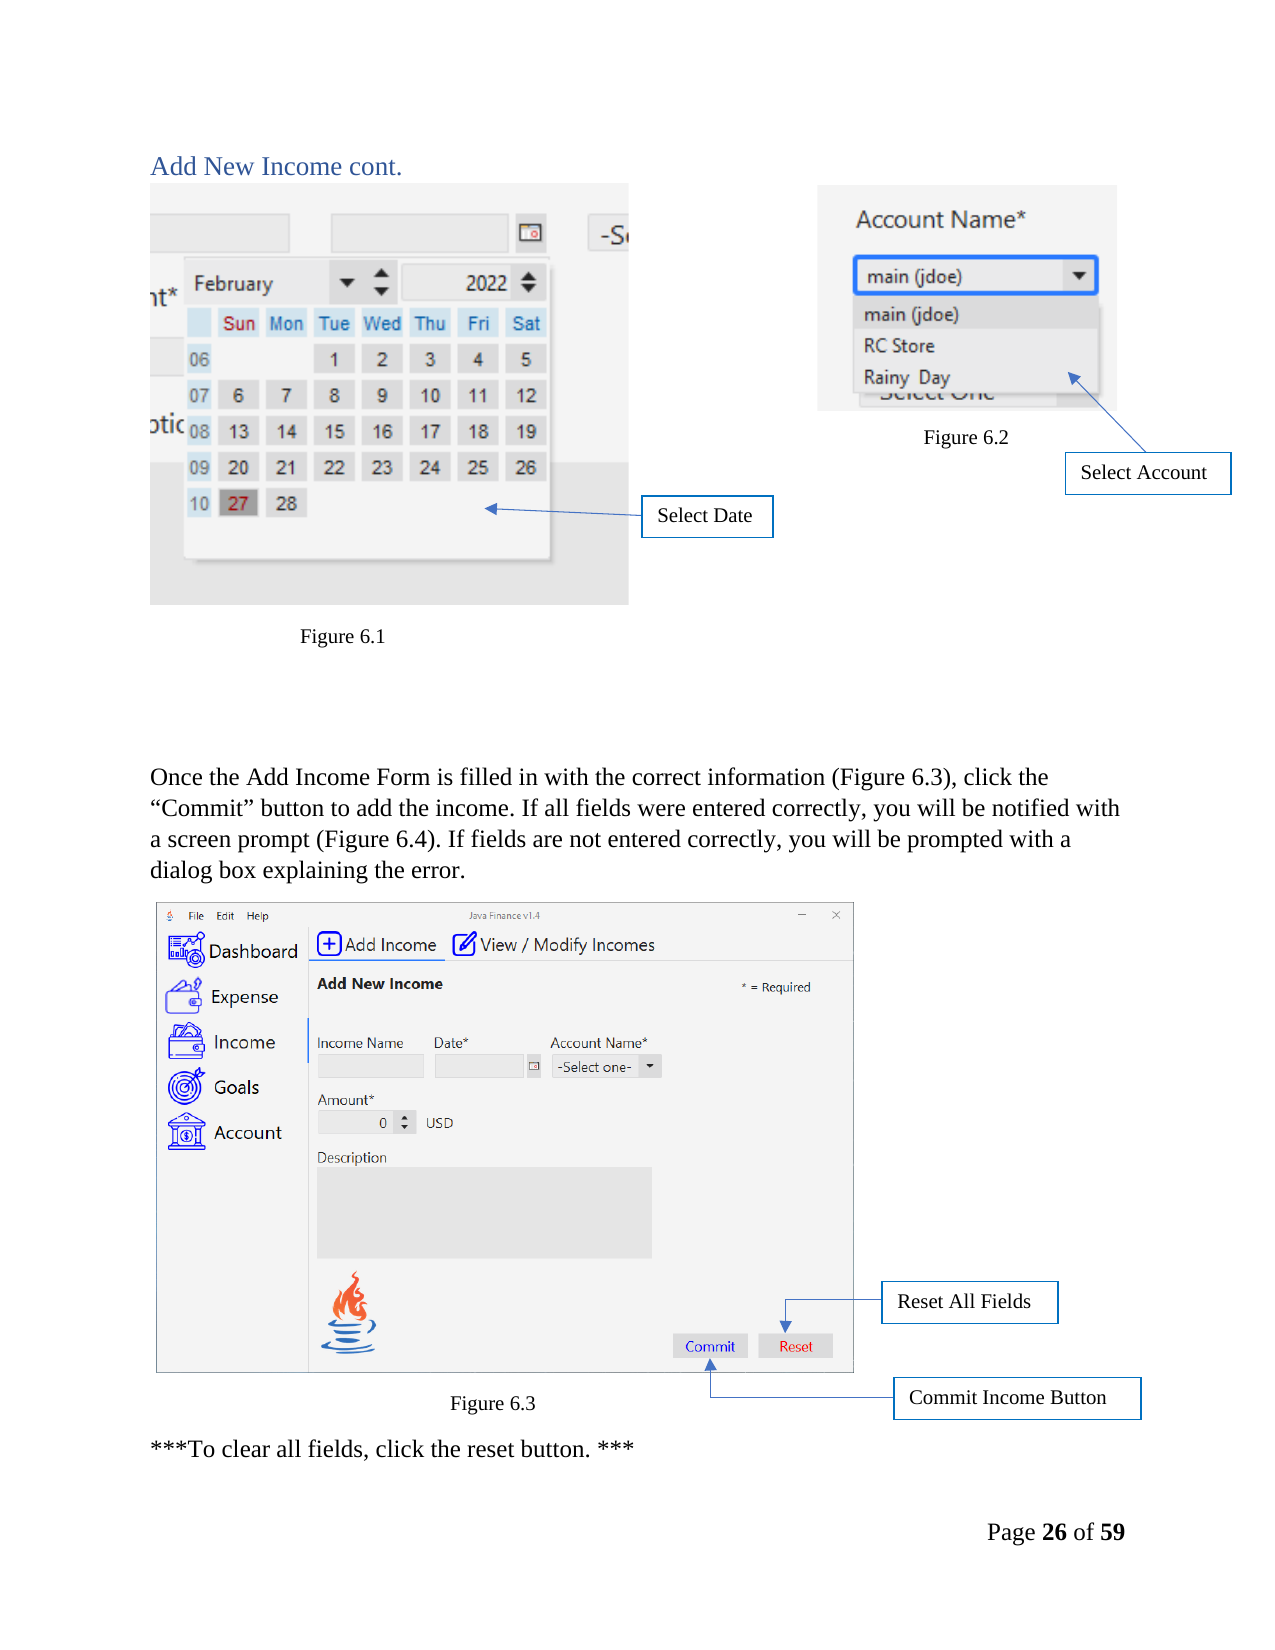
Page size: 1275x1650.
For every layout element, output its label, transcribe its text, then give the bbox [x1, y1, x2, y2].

subtitle Add New Income cont. [150, 150, 1125, 181]
picture [156, 902, 854, 1373]
picture [817, 185, 1118, 411]
text Figure 6.1 [150, 624, 1125, 648]
text ***To clear all fields, click the reset button. *** [150, 1434, 1125, 1463]
picture [150, 183, 629, 605]
text Once the Add Income Form is filled in with the correct information (Figure 6.3), click the “Commit” button to add the income. If all fields were entered correctly, you will be notified with a screen prompt (Figure 6.4). If fields are not entered correctly, you will be prompted with a dialog box explaining the error. [150, 762, 1125, 884]
text Figure 6.3 [150, 1391, 893, 1415]
